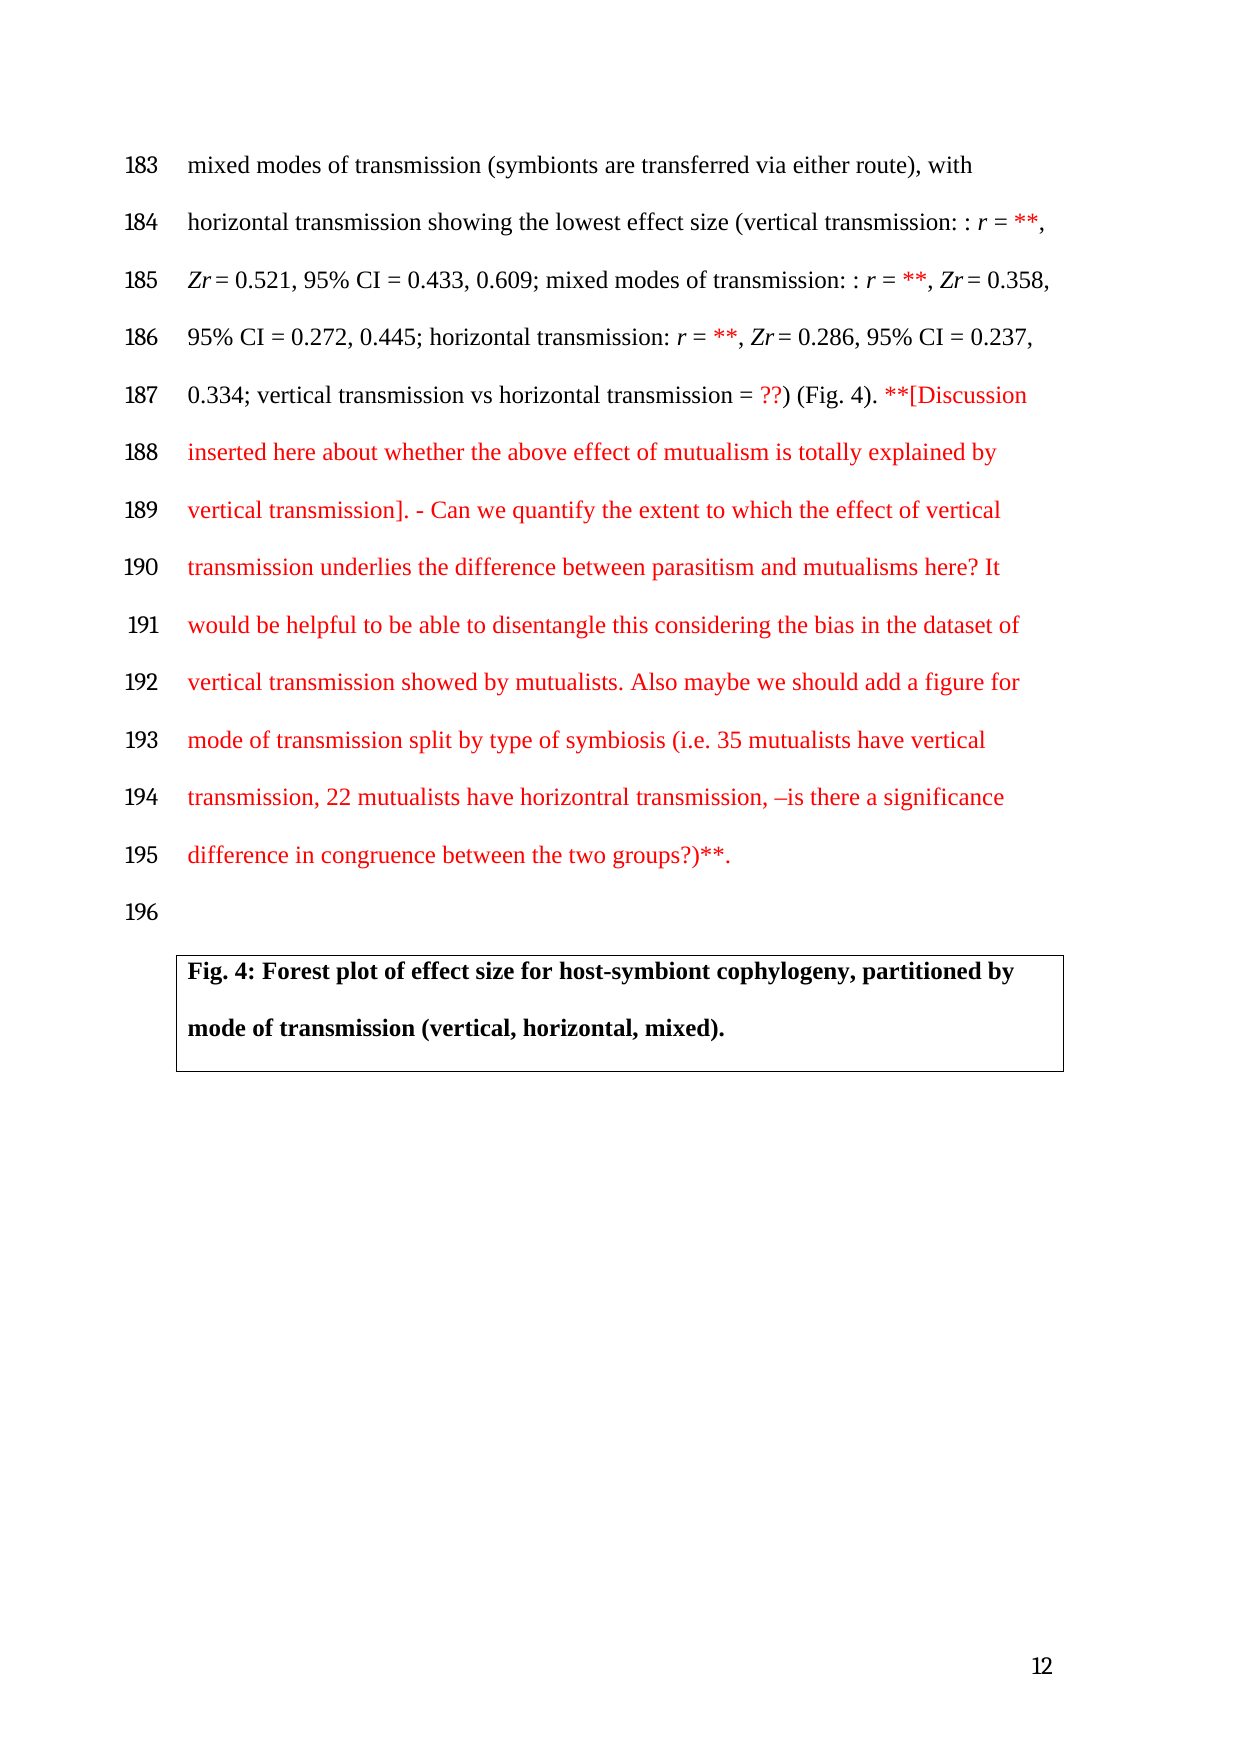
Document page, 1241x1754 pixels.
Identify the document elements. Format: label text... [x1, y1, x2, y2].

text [187, 150, 1053, 869]
table_header Fig. 4: Forest plot of effect size for host-symbiont cophylogeny, partitioned by mode of transmission (vertical, horizontal, mixed). Symbionts that are transmitted vertically share a significantly higher level of phylogenetic congruence with their hosts, compared to symbionts that are transmitted horizontally, or via both modes of transmission. [177, 956, 1063, 1071]
